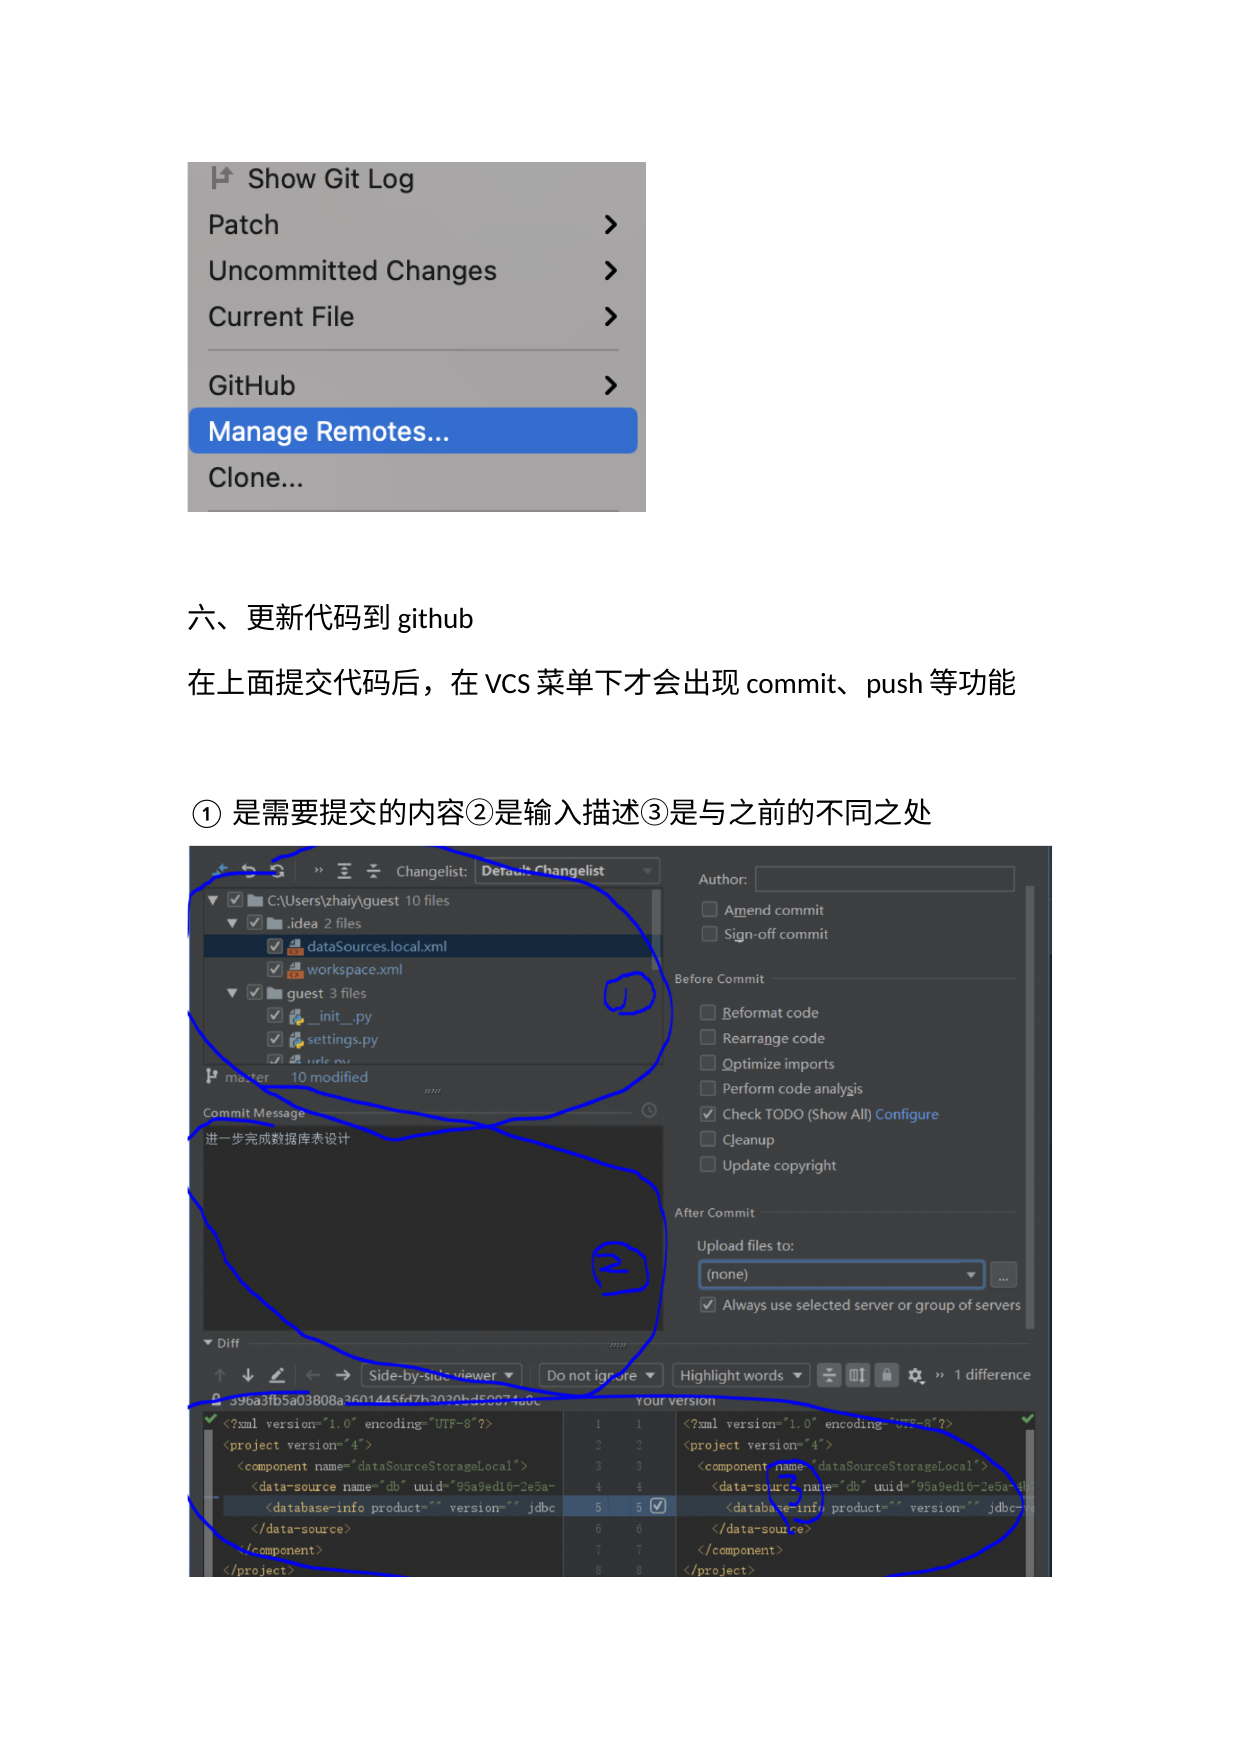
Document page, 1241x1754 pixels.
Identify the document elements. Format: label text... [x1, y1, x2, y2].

list 六、更新代码到github [187, 584, 1053, 649]
picture [187, 162, 646, 512]
picture [187, 844, 1053, 1577]
list ①是需要提交的内容②是输入描述③是与之前的不同之处 [187, 779, 1053, 844]
list 在上面提交代码后，在VCS菜单下才会出现commit、push等功能 [187, 649, 1053, 714]
